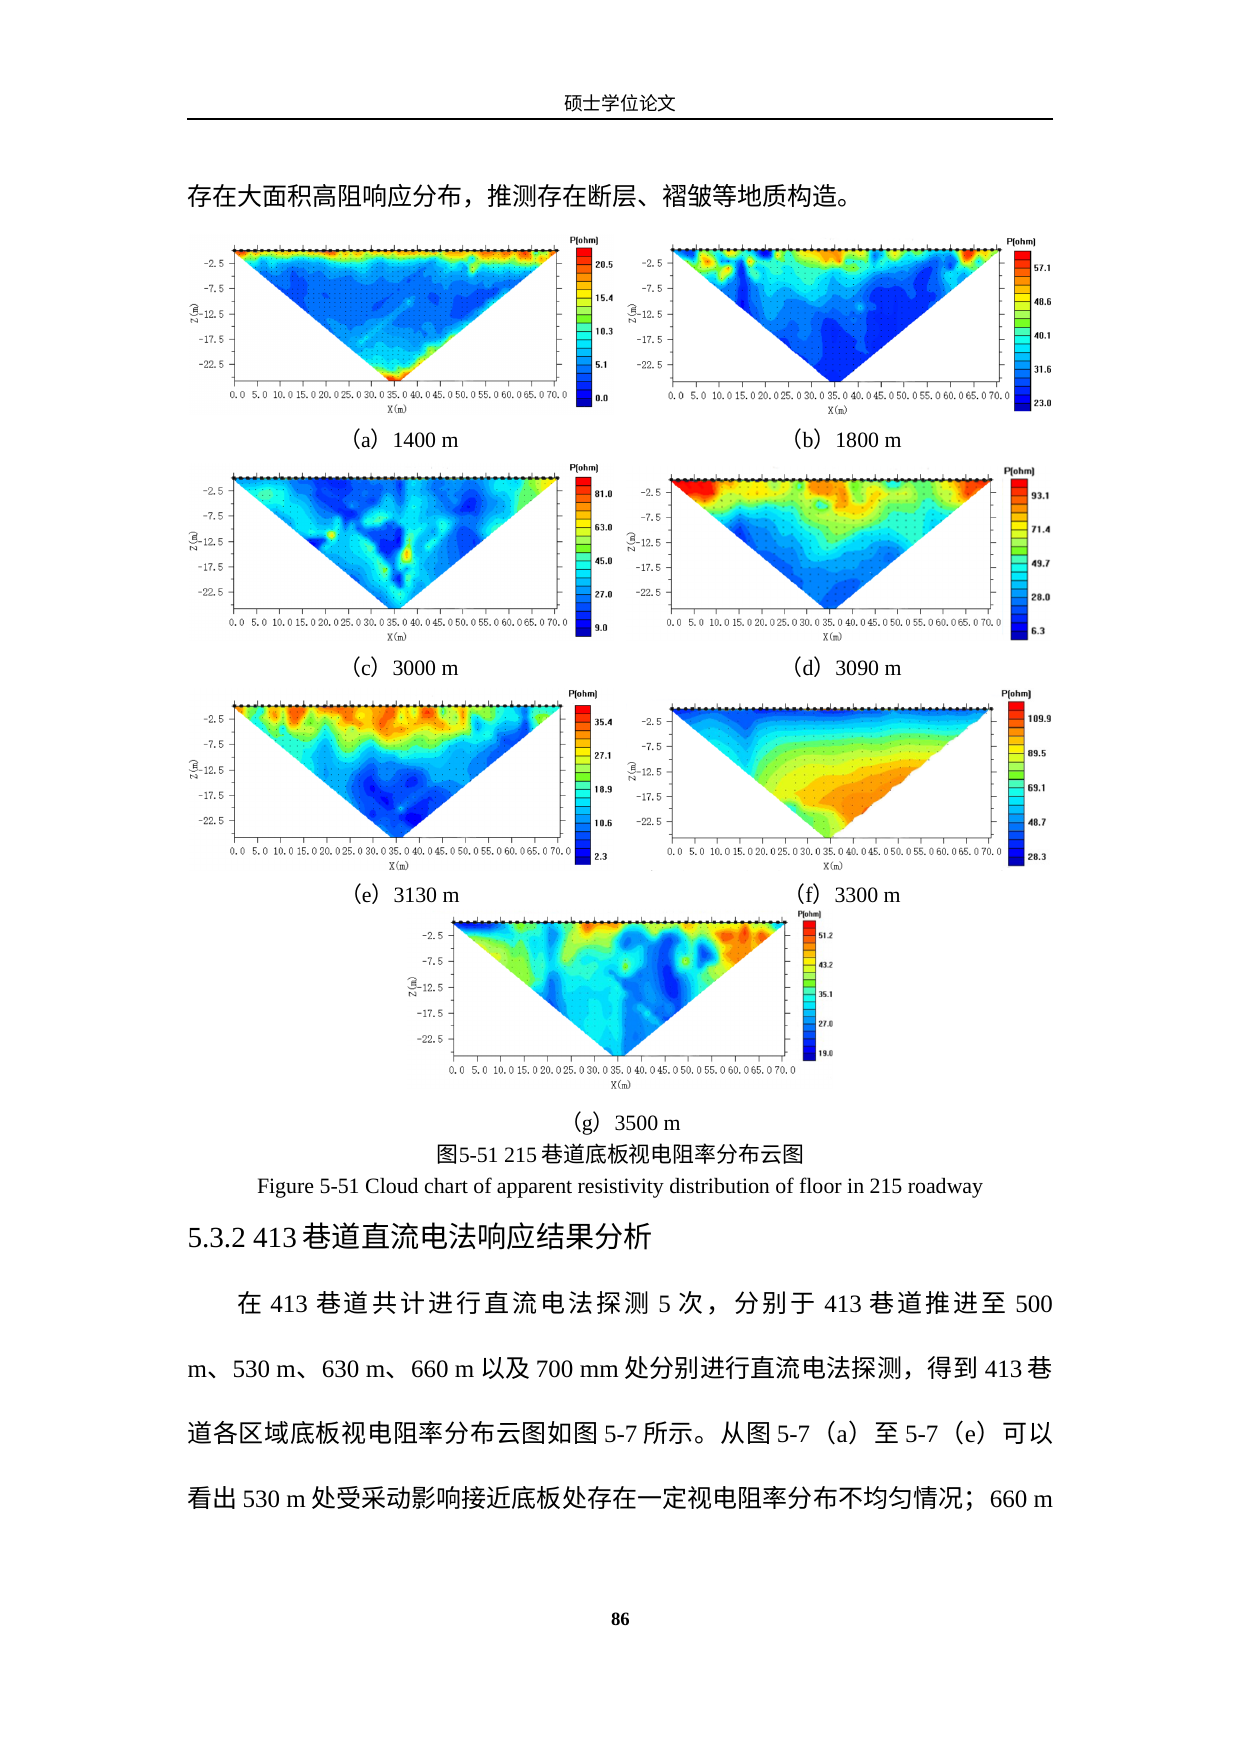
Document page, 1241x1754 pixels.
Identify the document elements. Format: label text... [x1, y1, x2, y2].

picture [407, 909, 833, 1089]
picture [188, 234, 614, 415]
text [187, 1269, 1053, 1529]
list 413巷道直流电法响应结果分析 [187, 1214, 1053, 1256]
picture [188, 688, 614, 871]
picture [188, 463, 614, 641]
picture [626, 688, 1052, 871]
text （g）3500 m [187, 1104, 1053, 1137]
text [187, 162, 1053, 227]
text （c）3000 m （d）3090 m [187, 649, 1053, 682]
text Figure - Cloud chart of apparent resistivity distribution of floor in 215 roadway [187, 1169, 1053, 1202]
picture [626, 237, 1052, 415]
picture [626, 466, 1052, 641]
text （a）1400 m （b）1800 m [187, 422, 1053, 454]
text （e）3130 m （f）3300 m [187, 877, 1053, 909]
